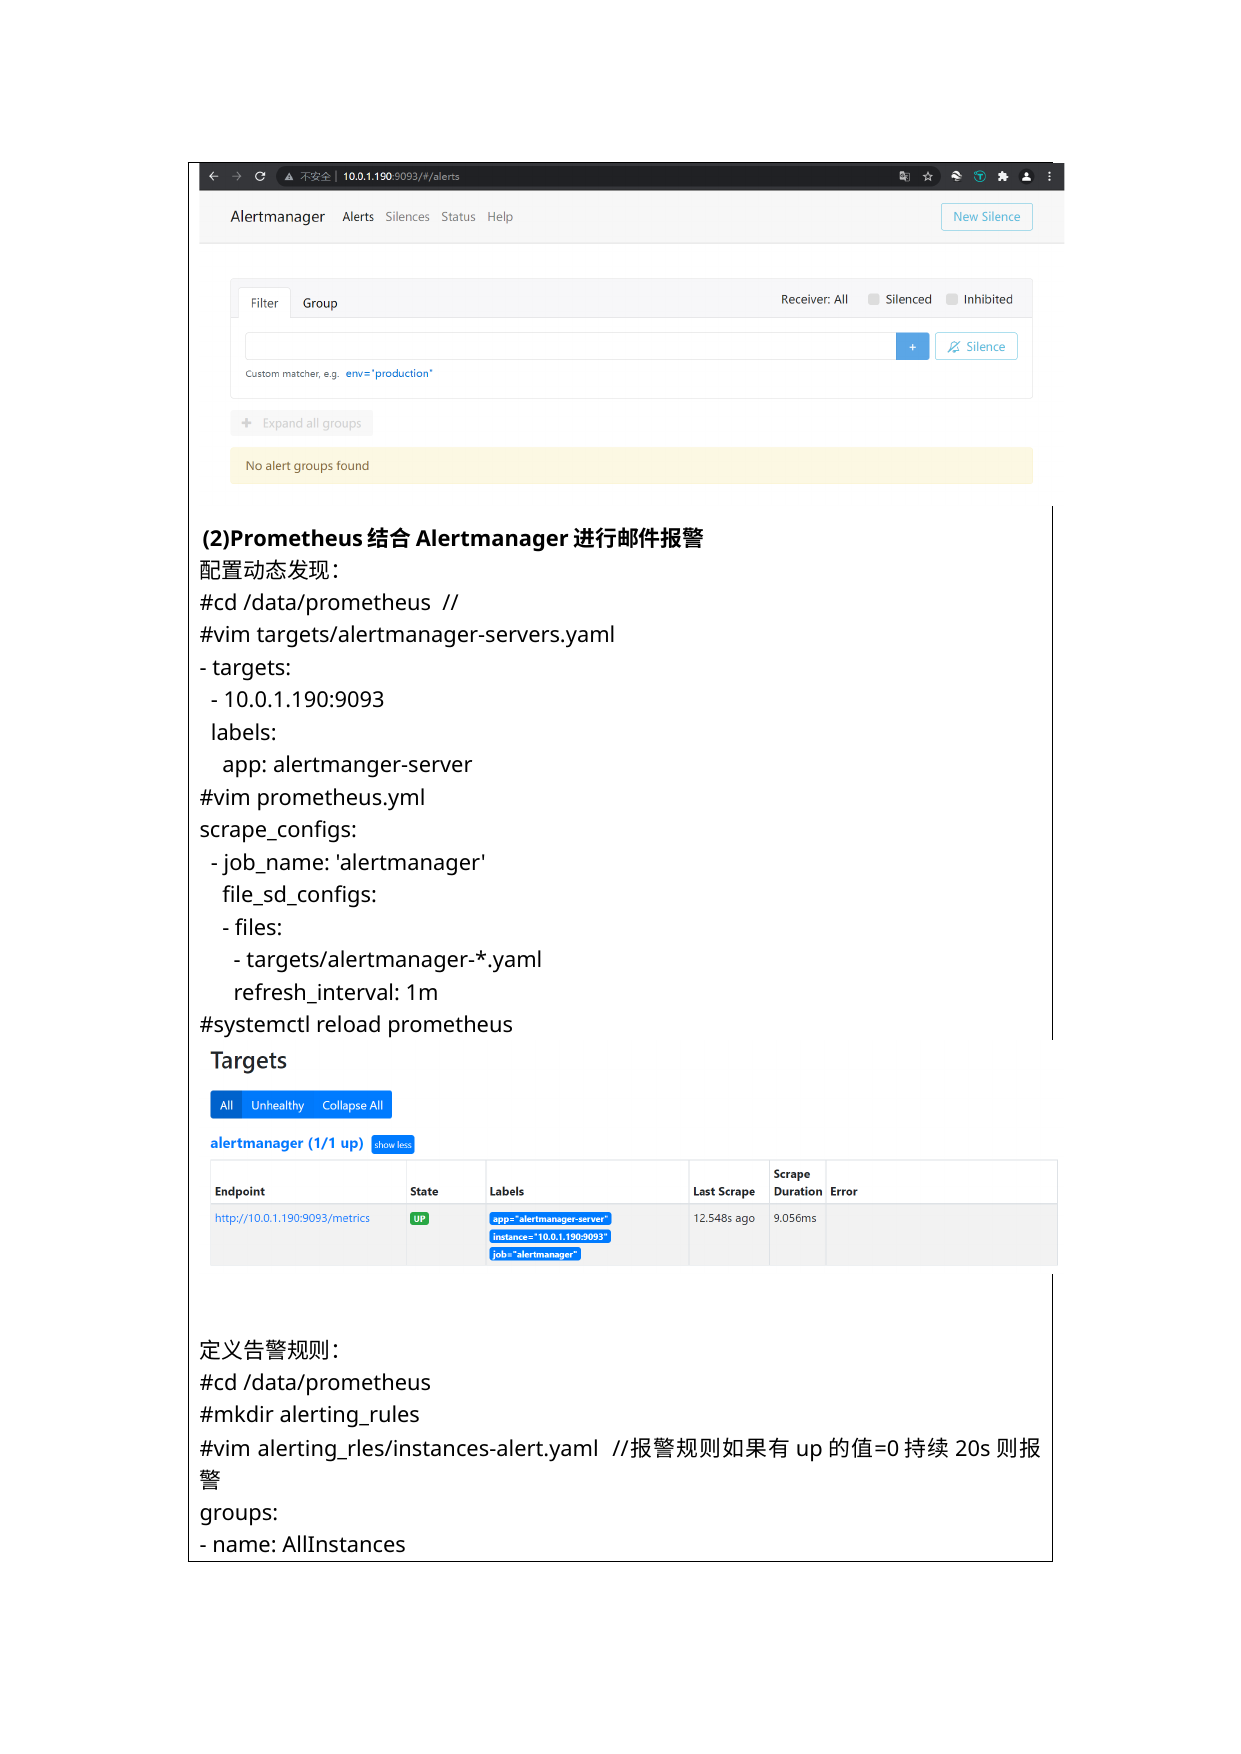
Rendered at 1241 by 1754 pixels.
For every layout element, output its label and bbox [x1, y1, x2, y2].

picture [199, 163, 1065, 506]
table_header [189, 163, 1052, 1561]
picture [199, 1040, 1065, 1274]
